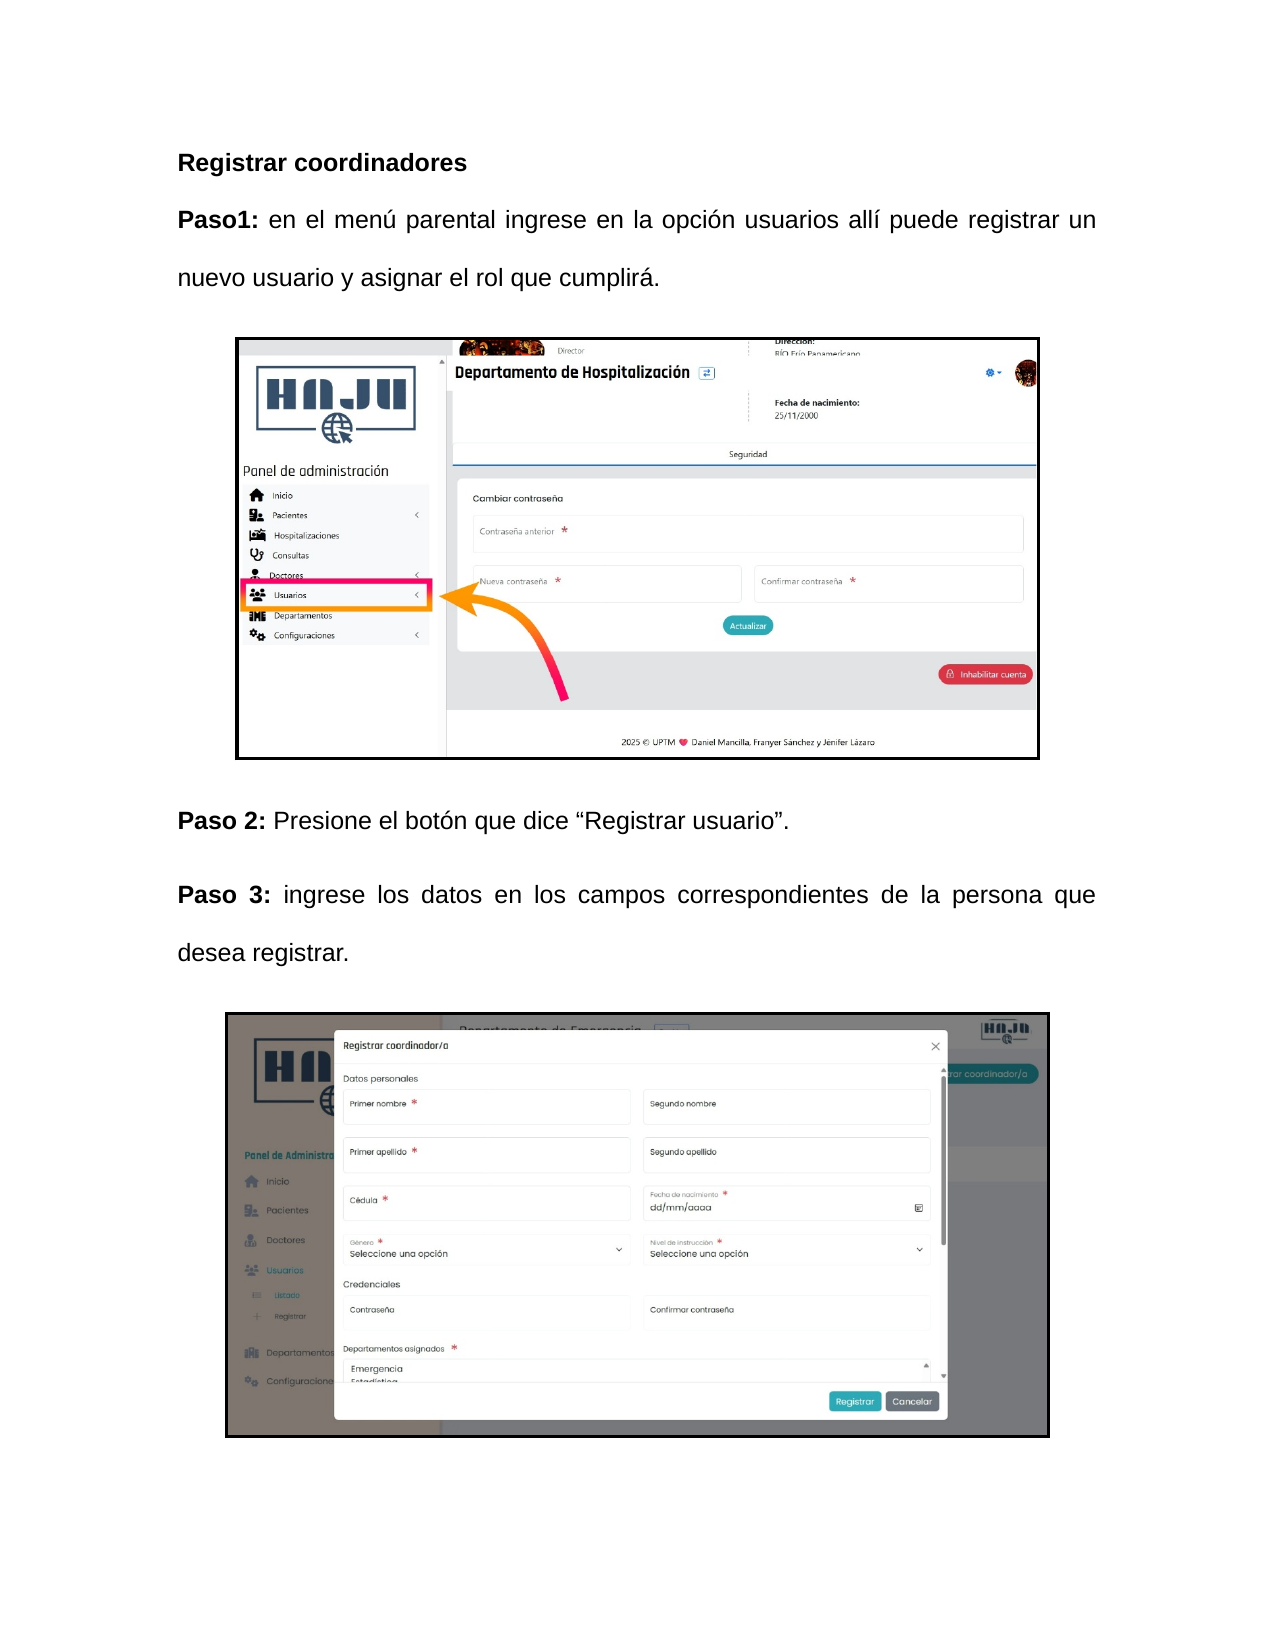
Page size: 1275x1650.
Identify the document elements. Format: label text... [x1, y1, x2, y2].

picture [228, 1015, 1047, 1435]
text Paso 2: Presione el botón que dice “Registrar usuario”. [177, 806, 1098, 834]
subtitle Registrar coordinadores [177, 148, 1098, 176]
picture [239, 340, 1037, 757]
text Paso 3: ingrese los datos en los campos correspondientes de la persona que desea registrar. [177, 880, 1098, 966]
text Paso1: en el menú parental ingrese en la opción usuarios allí puede registrar un nuevo usuario y asignar el rol que cumplirá. [177, 205, 1098, 291]
